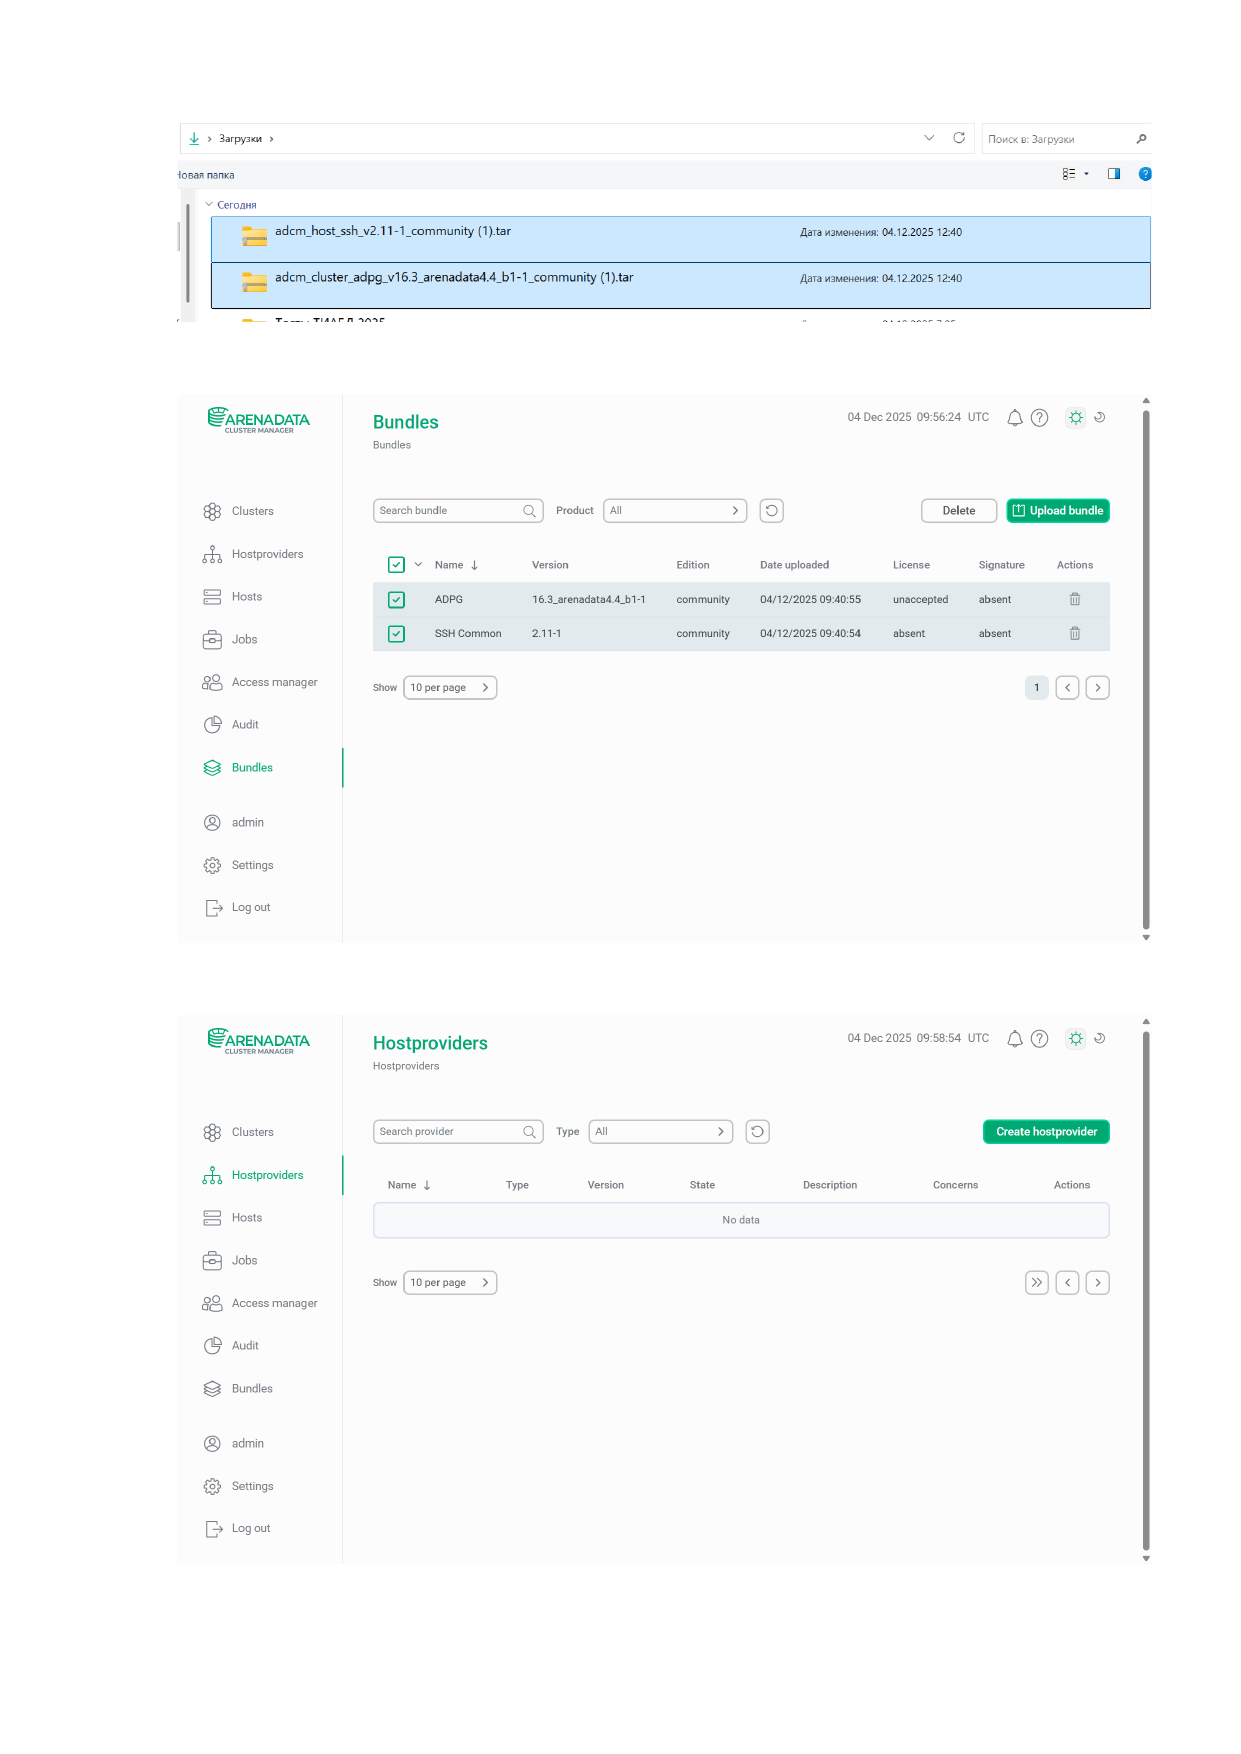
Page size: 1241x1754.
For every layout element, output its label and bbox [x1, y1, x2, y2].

picture [177, 118, 1152, 322]
picture [177, 394, 1152, 943]
picture [177, 1015, 1152, 1564]
